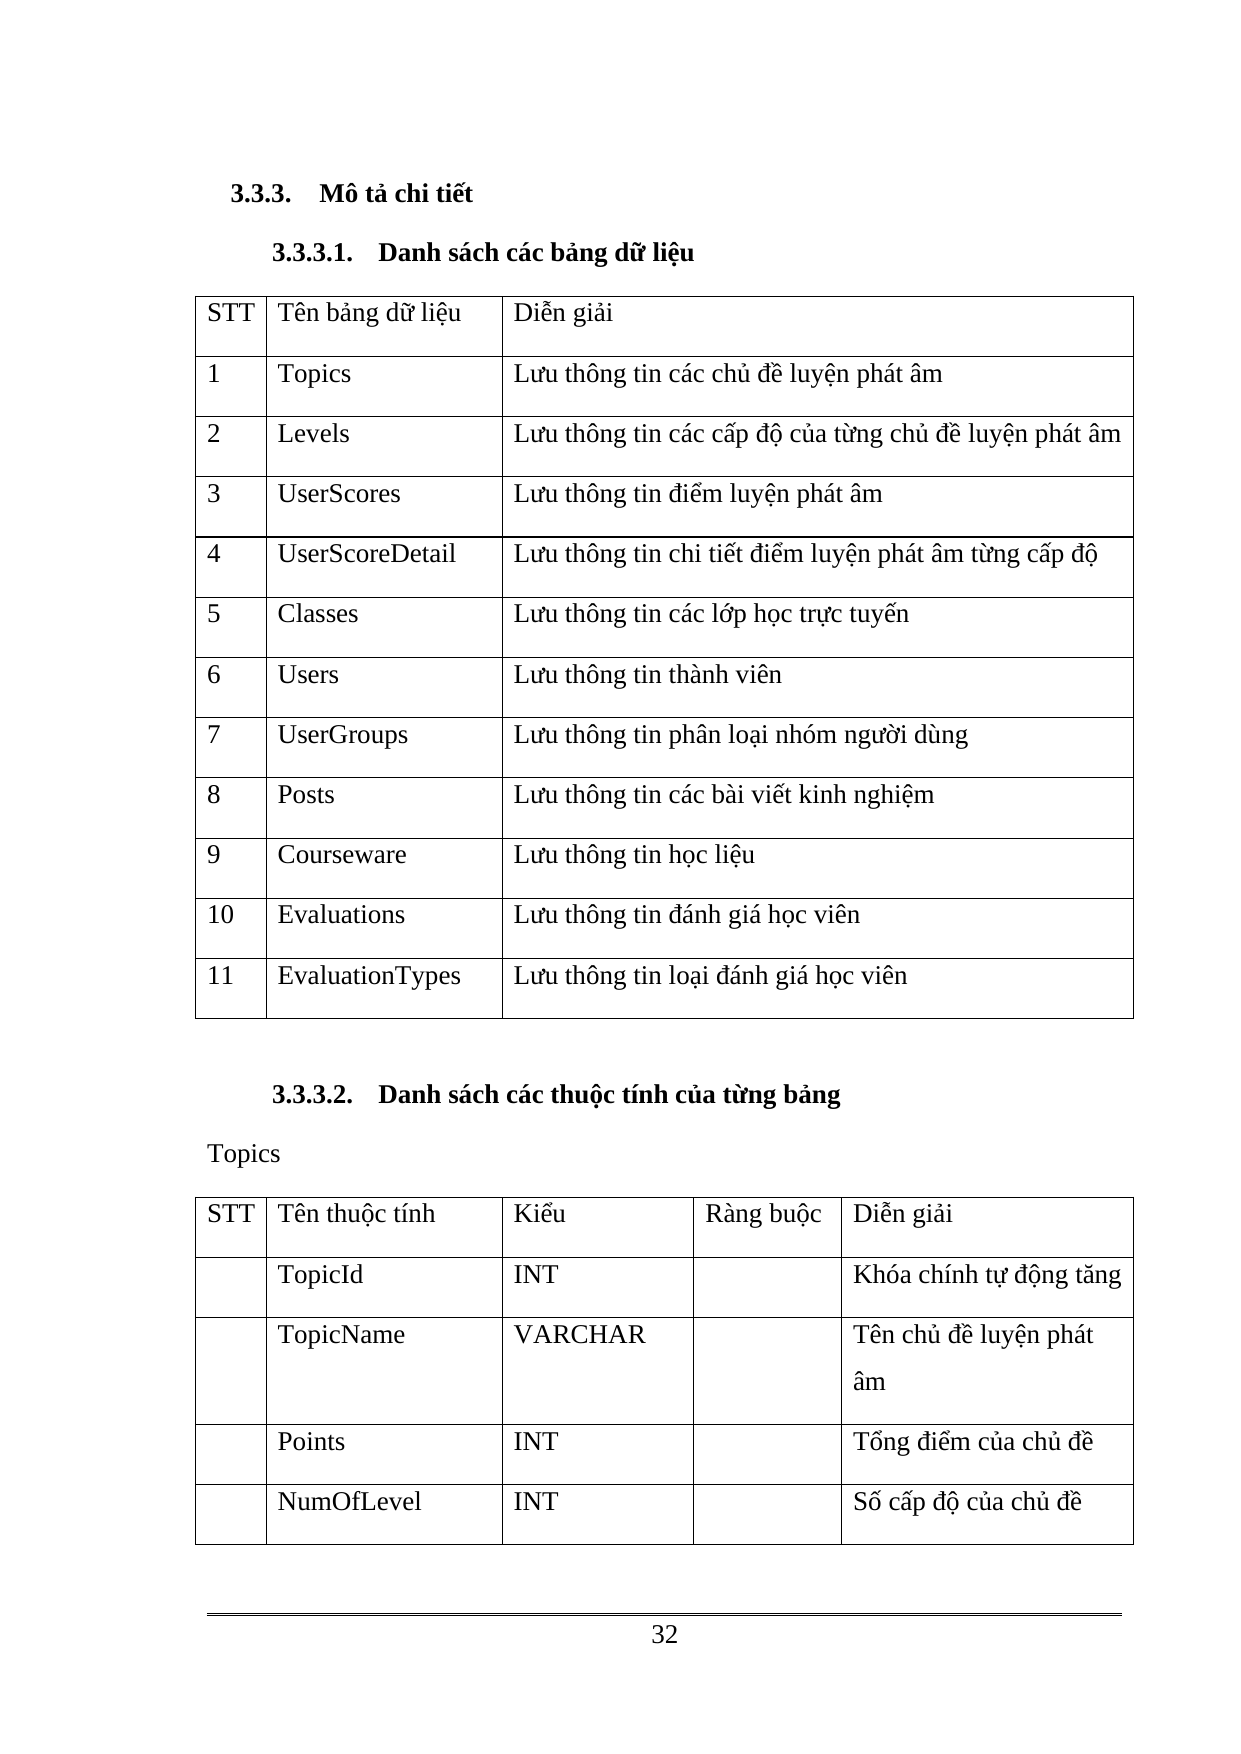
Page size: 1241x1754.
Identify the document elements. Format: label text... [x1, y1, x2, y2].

text Topics [207, 1137, 1122, 1168]
table_cell 5 [196, 598, 266, 657]
table_cell Points [267, 1425, 502, 1484]
table_cell Lưu thông tin chi tiết điểm luyện phát âm từng cấp độ [503, 538, 1133, 597]
table_cell Lưu thông tin điểm luyện phát âm [503, 477, 1133, 536]
table_cell INT [503, 1485, 693, 1544]
table_cell 3 [196, 477, 266, 536]
table_cell 8 [196, 778, 266, 837]
table_cell TopicId [267, 1258, 502, 1317]
table_cell [196, 1258, 266, 1317]
table_header Tên bảng dữ liệu [267, 297, 502, 356]
table_header Tên thuộc tính [267, 1198, 502, 1257]
table_cell 11 [196, 959, 266, 1018]
table_cell 7 [196, 718, 266, 777]
table_cell NumOfLevel [267, 1485, 502, 1544]
table_header STT [196, 1198, 266, 1257]
table_cell Khóa chính tự động tăng [842, 1258, 1133, 1317]
subtitle Danh sách các thuộc tính của từng bảng [272, 1078, 1122, 1109]
subtitle Mô tả chi tiết [230, 177, 1122, 208]
table_cell [694, 1258, 841, 1317]
table_cell Số cấp độ của chủ đề [842, 1485, 1133, 1544]
table_cell INT [503, 1258, 693, 1317]
table_cell [196, 1318, 266, 1424]
table_cell Evaluations [267, 899, 502, 958]
table_cell TopicName [267, 1318, 502, 1424]
table_cell [694, 1485, 841, 1544]
table_cell INT [503, 1425, 693, 1484]
table_cell Lưu thông tin loại đánh giá học viên [503, 959, 1133, 1018]
table_cell 10 [196, 899, 266, 958]
table_cell Lưu thông tin đánh giá học viên [503, 899, 1133, 958]
table_header Ràng buộc [694, 1198, 841, 1257]
table_cell [694, 1318, 841, 1424]
table_cell 2 [196, 417, 266, 476]
table_cell Tổng điểm của chủ đề [842, 1425, 1133, 1484]
table_cell UserScoreDetail [267, 538, 502, 597]
table_cell Tên chủ đề luyện phát âm [842, 1318, 1133, 1424]
table_cell VARCHAR [503, 1318, 693, 1424]
table_cell Lưu thông tin thành viên [503, 658, 1133, 717]
table_header Diễn giải [842, 1198, 1133, 1257]
table_cell [694, 1425, 841, 1484]
table_cell Lưu thông tin các bài viết kinh nghiệm [503, 778, 1133, 837]
table_cell Lưu thông tin các chủ đề luyện phát âm [503, 357, 1133, 416]
table_cell Lưu thông tin học liệu [503, 839, 1133, 898]
table_cell 6 [196, 658, 266, 717]
table_cell Courseware [267, 839, 502, 898]
table_header STT [196, 297, 266, 356]
table_cell Users [267, 658, 502, 717]
table_cell Lưu thông tin phân loại nhóm người dùng [503, 718, 1133, 777]
table_cell Lưu thông tin các cấp độ của từng chủ đề luyện phát âm [503, 417, 1133, 476]
table_cell 1 [196, 357, 266, 416]
table_cell UserScores [267, 477, 502, 536]
table_cell Posts [267, 778, 502, 837]
table_header Diễn giải [503, 297, 1133, 356]
table_header Kiểu [503, 1198, 693, 1257]
table_cell UserGroups [267, 718, 502, 777]
table_cell [196, 1425, 266, 1484]
table_cell Levels [267, 417, 502, 476]
table_cell Classes [267, 598, 502, 657]
table_cell Topics [267, 357, 502, 416]
subtitle Danh sách các bảng dữ liệu [272, 236, 1122, 267]
table_cell [196, 1485, 266, 1544]
table_cell Lưu thông tin các lớp học trực tuyến [503, 598, 1133, 657]
table_cell EvaluationTypes [267, 959, 502, 1018]
table_cell 4 [196, 538, 266, 597]
table_cell 9 [196, 839, 266, 898]
